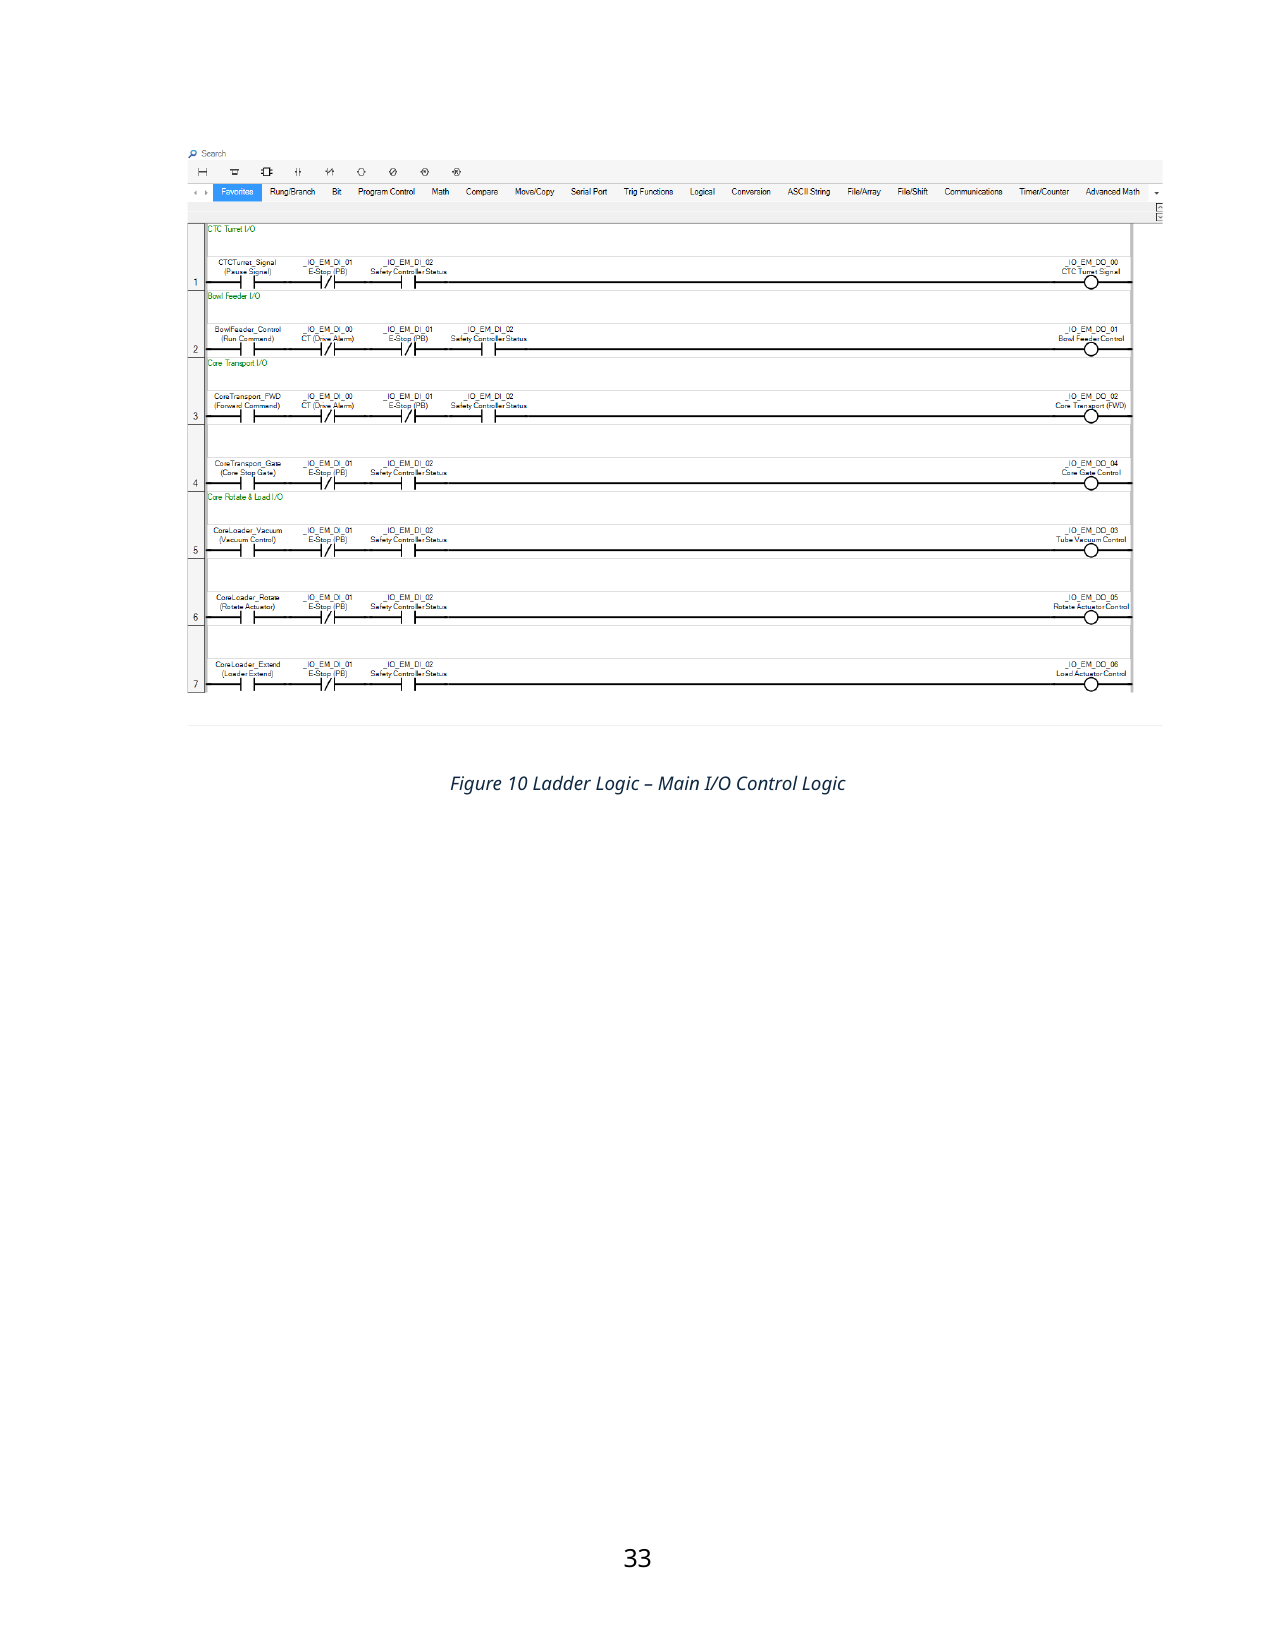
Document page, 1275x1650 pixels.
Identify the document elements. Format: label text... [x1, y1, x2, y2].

text Figure 10 Ladder Logic – Main I/O Control Logic [450, 770, 1125, 796]
picture [187, 150, 1163, 726]
